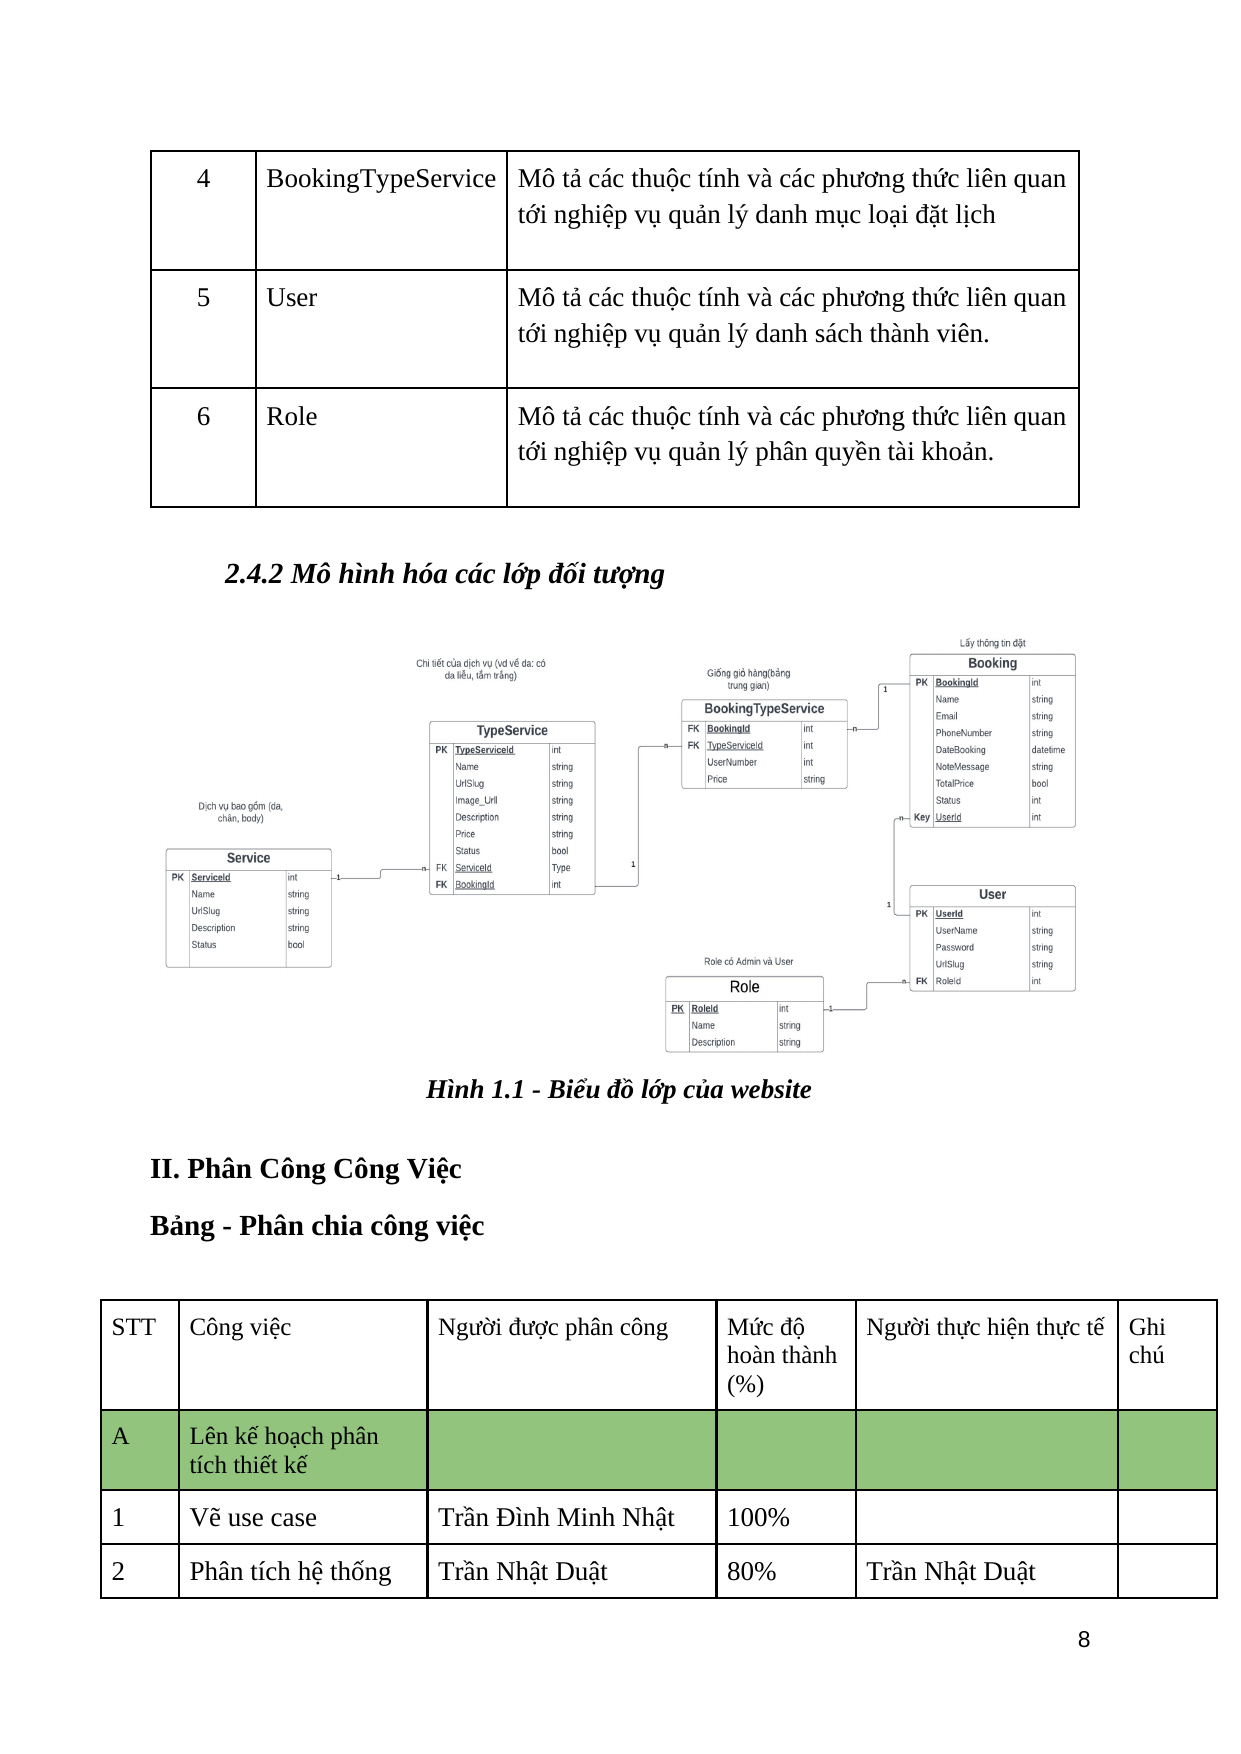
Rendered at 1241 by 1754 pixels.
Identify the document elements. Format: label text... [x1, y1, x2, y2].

table_cell BookingTypeService [257, 152, 506, 269]
table_cell 2 [102, 1545, 178, 1597]
table_header Người được phân công [429, 1301, 715, 1408]
table_header Công việc [180, 1301, 426, 1408]
table_cell Mô tả các thuộc tính và các phương thức liên quan tới nghiệp vụ quản lý danh sách thành viên. [508, 271, 1078, 387]
table_cell Trần Đình Minh Nhật [429, 1491, 715, 1543]
text Bảng - Phân chia công việc [150, 1208, 1090, 1241]
table_cell A [102, 1411, 178, 1489]
table_cell [1119, 1545, 1216, 1597]
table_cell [857, 1545, 1117, 1597]
table_cell [718, 1411, 855, 1489]
table_cell [857, 1491, 1117, 1543]
table_cell [429, 1411, 715, 1489]
table_cell Role [257, 389, 506, 506]
table_cell Phân tích hệ thống [180, 1545, 426, 1597]
table_cell User [257, 271, 506, 387]
table_cell 80% [718, 1545, 855, 1597]
text Hình 1.1 - Biểu đồ lớp của website [150, 1073, 1090, 1104]
table_cell [857, 1411, 1117, 1489]
table_cell 1 [102, 1491, 178, 1543]
picture [150, 612, 1091, 1070]
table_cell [429, 1545, 715, 1597]
table_header Ghi chú [1119, 1301, 1216, 1408]
table_cell [1119, 1411, 1216, 1489]
table_header STT [102, 1301, 178, 1408]
text II. Phân Công Công Việc [150, 1152, 1090, 1185]
table_header Mức độ hoàn thành (%) [718, 1301, 855, 1408]
table_cell 5 [152, 271, 255, 387]
table_cell 4 [152, 152, 255, 269]
text 2.4.2 Mô hình hóa các lớp đối tượng [150, 556, 1090, 590]
table_cell [1119, 1491, 1216, 1543]
table_cell Mô tả các thuộc tính và các phương thức liên quan tới nghiệp vụ quản lý phân quyền tài khoản. [508, 389, 1078, 506]
table_header Người thực hiện thực tế [857, 1301, 1117, 1408]
table_cell 6 [152, 389, 255, 506]
table_cell 100% [718, 1491, 855, 1543]
table_cell Vẽ use case [180, 1491, 426, 1543]
table_cell Mô tả các thuộc tính và các phương thức liên quan tới nghiệp vụ quản lý danh mục loại đặt lịch [508, 152, 1078, 269]
table_cell Lên kế hoạch phân tích thiết kế [180, 1411, 426, 1489]
